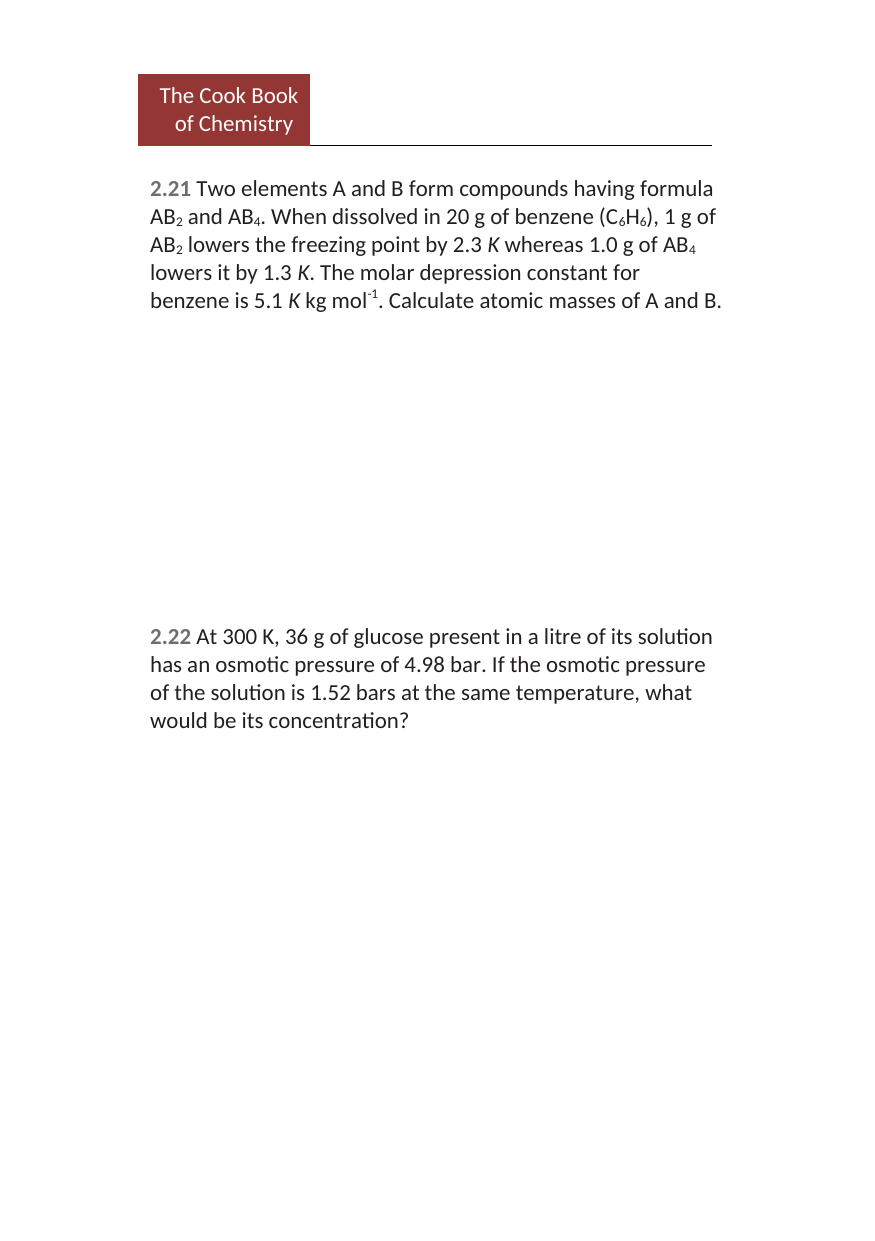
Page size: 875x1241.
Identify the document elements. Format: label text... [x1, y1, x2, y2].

text 2.21 Two elements A and B form compounds having formula AB2 and AB4. When dissolved in 20 g of benzene (C6H6), 1 g of AB2 lowers the freezing point by 2.3 K whereas 1.0 g of AB4 lowers it by 1.3 K. The molar depression constant for benzene is 5.1 K kg mol-1. Calculate atomic masses of A and B. [150, 174, 724, 314]
text 2.22 At 300 K, 36 g of glucose present in a litre of its solution has an osmotic pressure of 4.98 bar. If the osmotic pressure of the solution is 1.52 bars at the same temperature, what would be its concentration? [150, 622, 724, 734]
